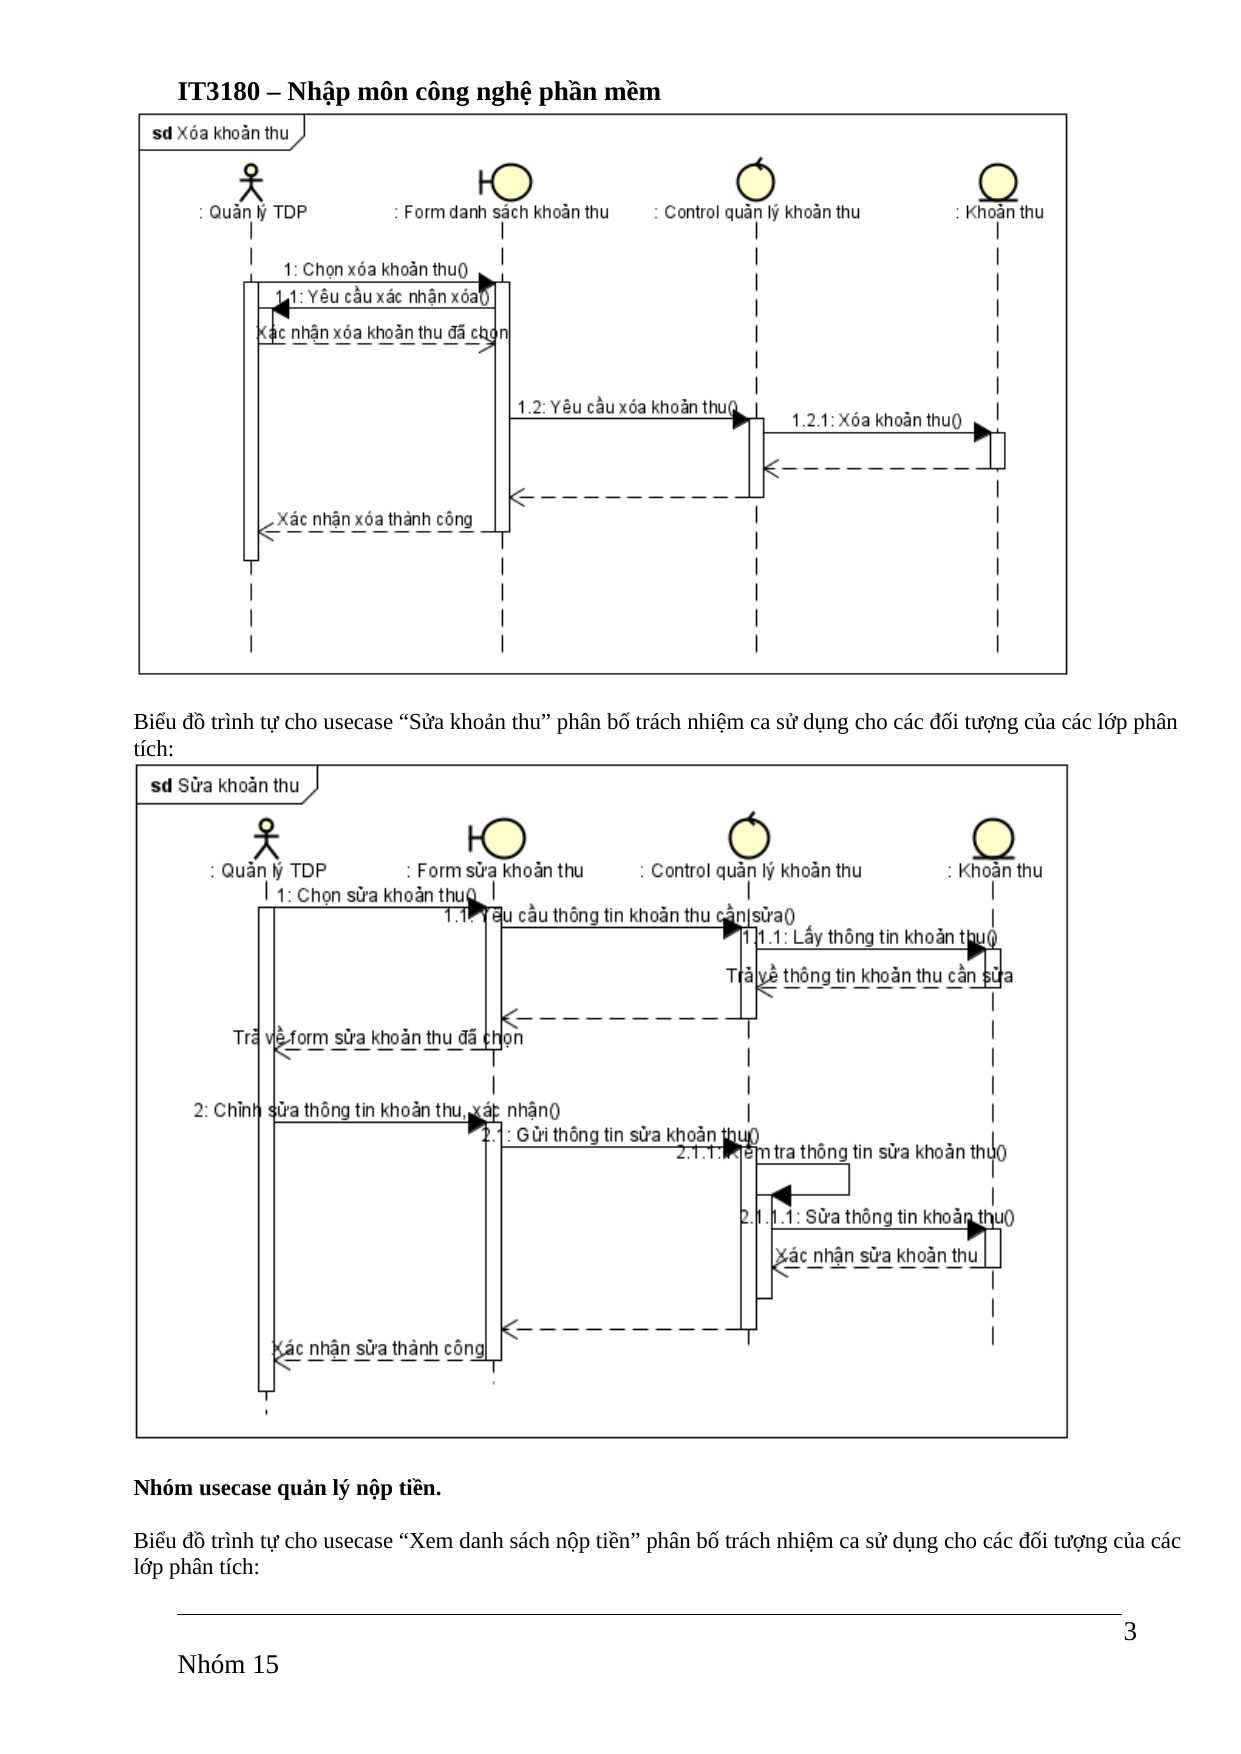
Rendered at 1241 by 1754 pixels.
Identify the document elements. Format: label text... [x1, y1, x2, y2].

text Biểu đồ trình tự cho usecase “Sửa khoản thu” phân bố trách nhiệm ca sử dụng cho các đối tượng của các lớp phân tích: [133, 708, 1215, 761]
picture [133, 108, 1079, 682]
text Nhóm usecase quản lý nộp tiền. [133, 1474, 1215, 1501]
text Biểu đồ trình tự cho usecase “Xem danh sách nộp tiền” phân bố trách nhiệm ca sử dụng cho các đối tượng của các lớp phân tích: [133, 1527, 1215, 1580]
picture [133, 761, 1079, 1448]
